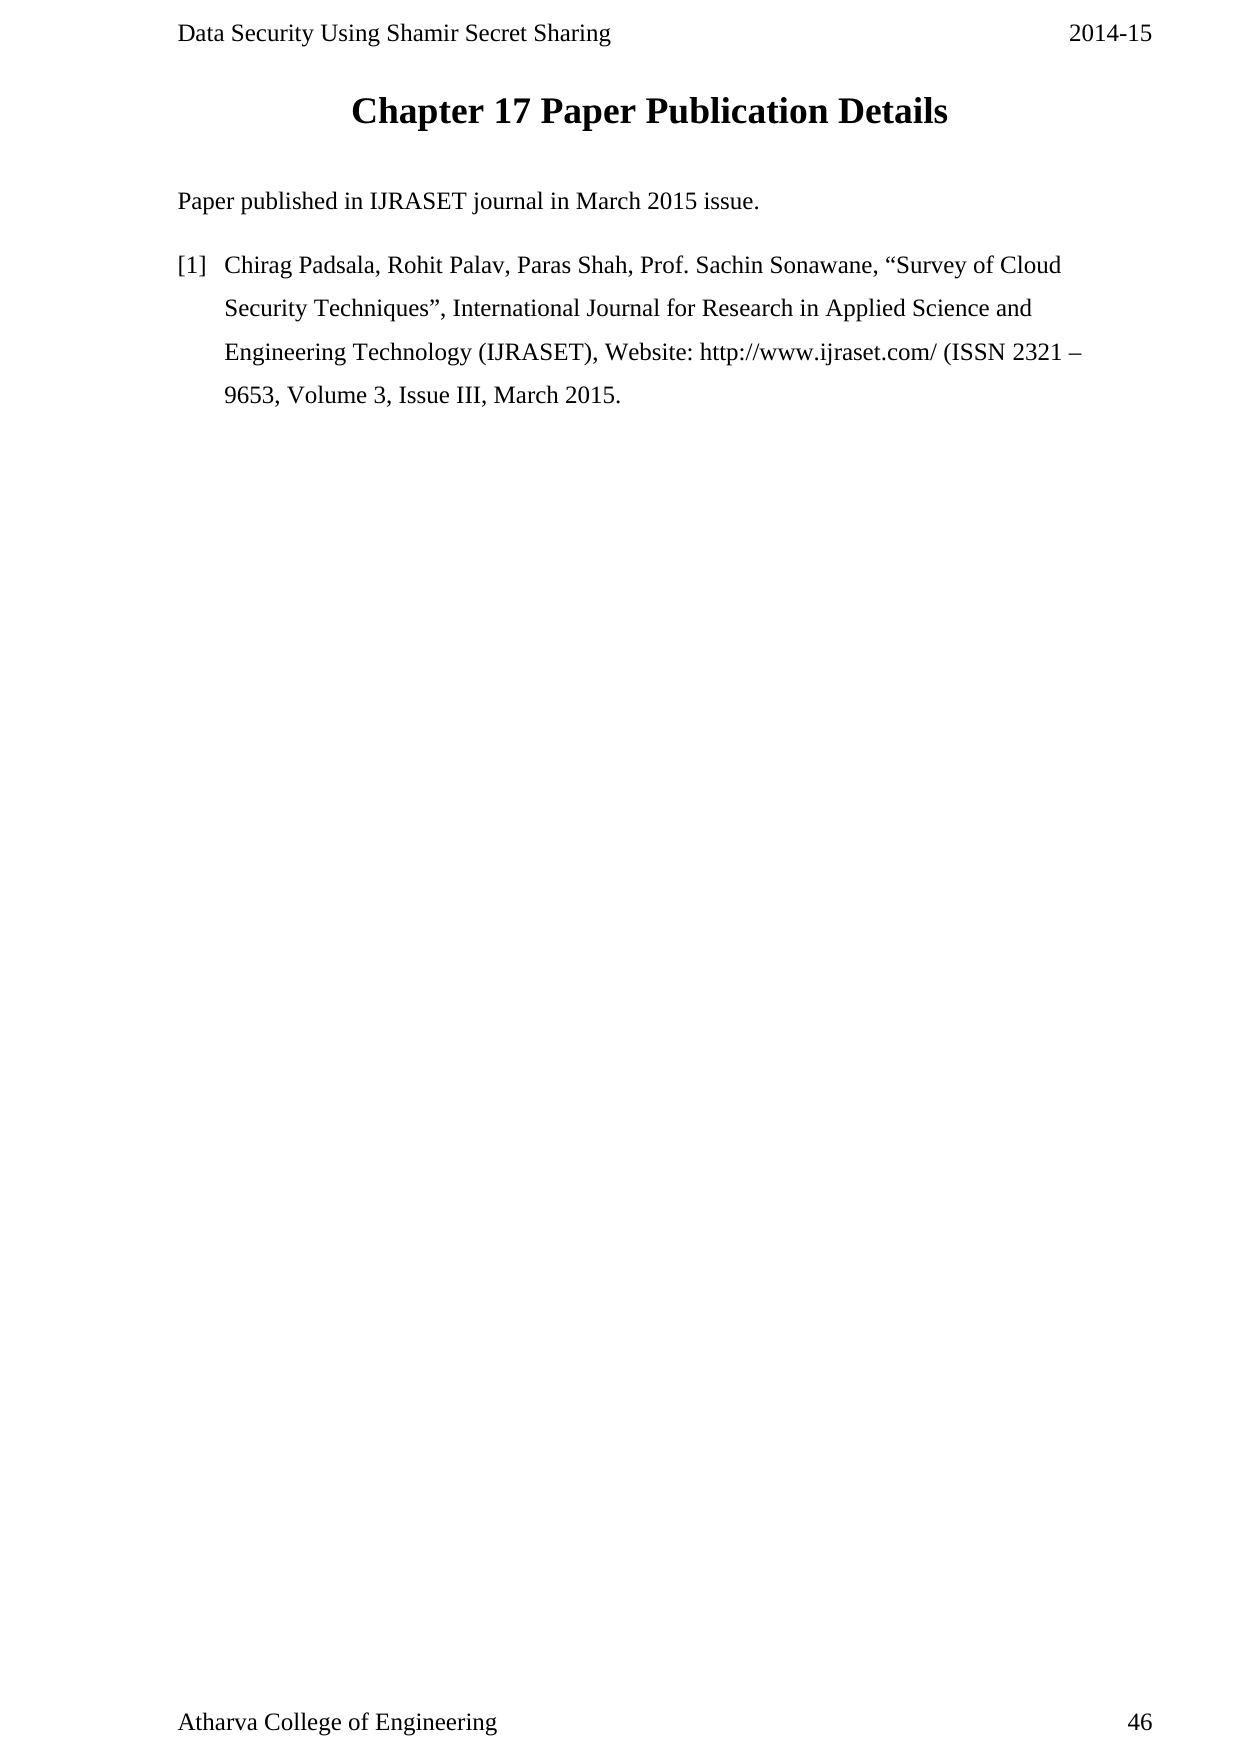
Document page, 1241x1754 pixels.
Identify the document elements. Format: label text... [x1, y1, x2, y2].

text Paper published in IJRASET journal in March 2015 issue. [177, 186, 1122, 215]
list Chirag Padsala, Rohit Palav, Paras Shah, Prof. Sachin Sonawane, “Survey of Cloud Security Techniques”, International Journal for Research in Applied Science and Engineering Technology (IJRASET), Website: http://www.ijraset.com/ (ISSN 2321 – 9653, Volume 3, Issue III, March 2015. [177, 250, 1122, 408]
text Chapter 17 Paper Publication Details [177, 89, 1122, 132]
